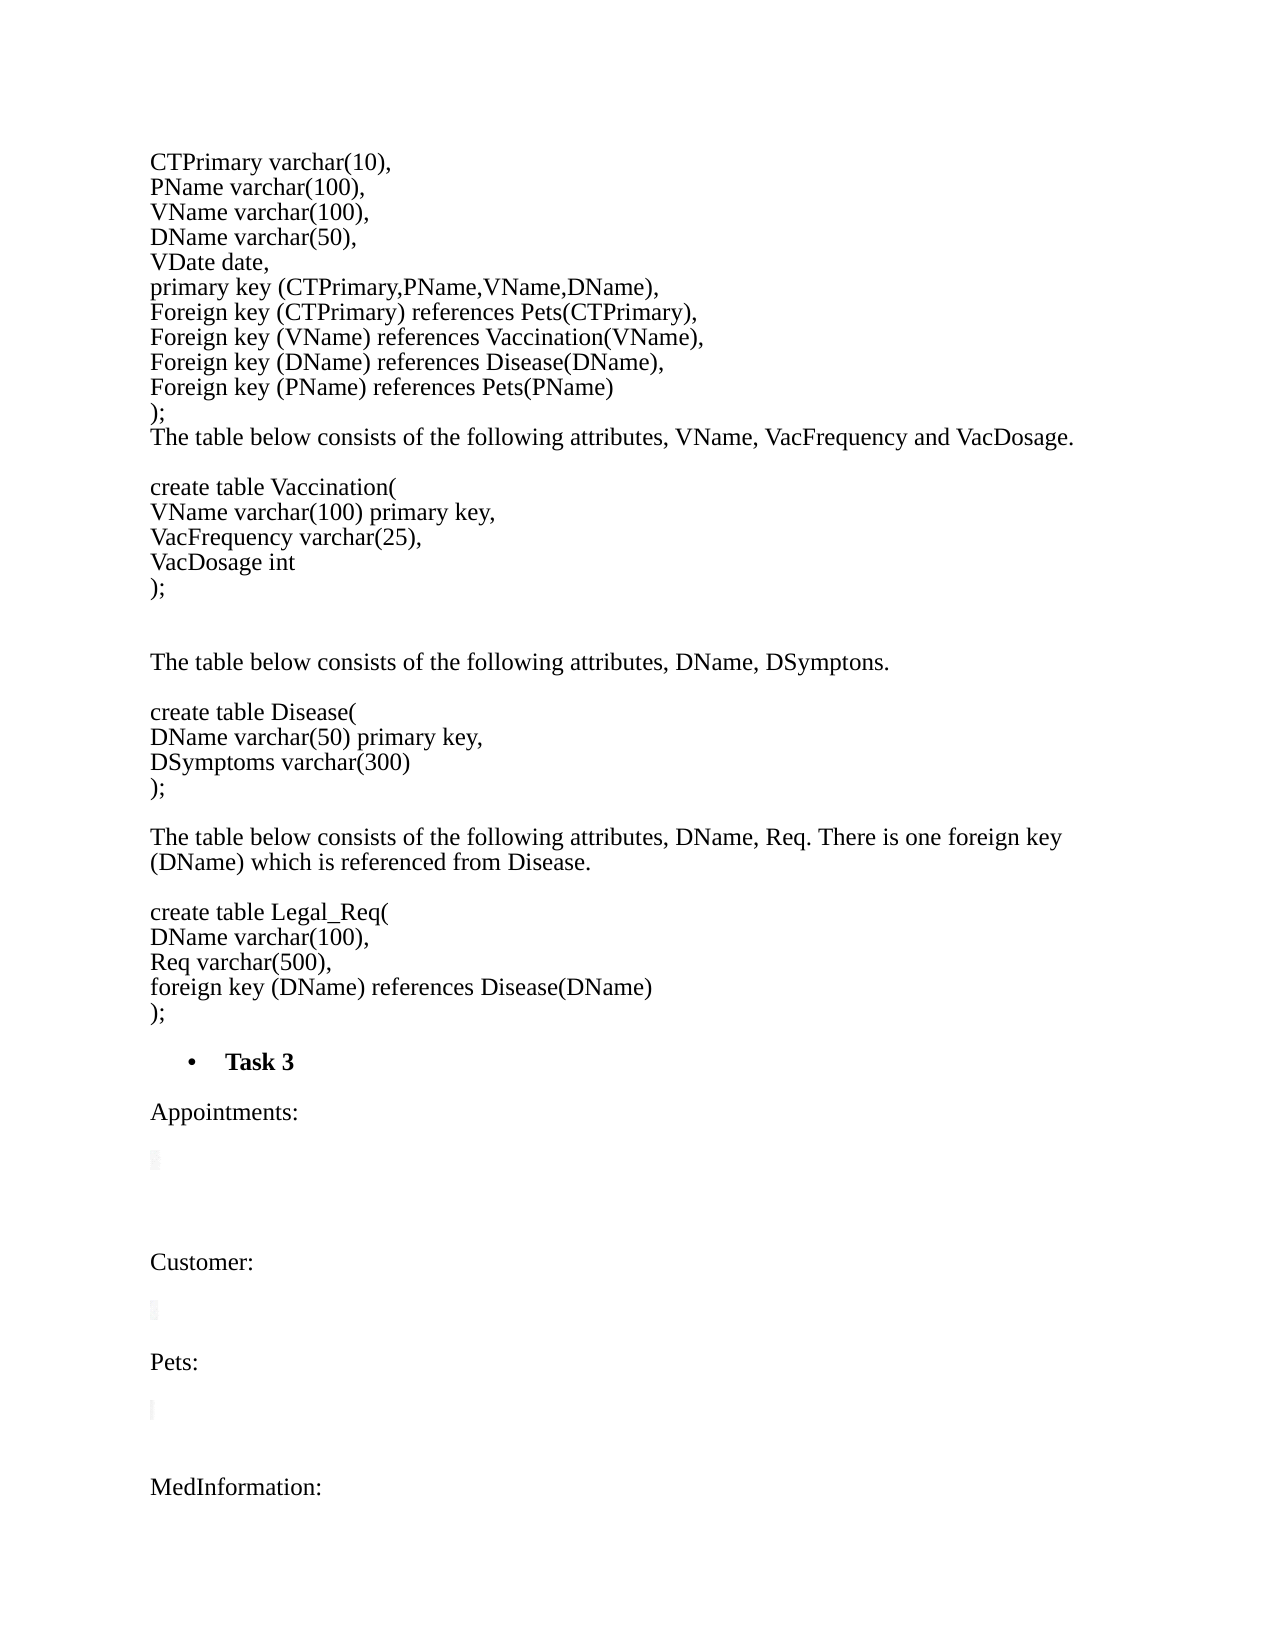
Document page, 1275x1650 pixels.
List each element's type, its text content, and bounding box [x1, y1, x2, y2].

text DName varchar(100), [150, 925, 1125, 950]
text ); [150, 400, 1125, 425]
text create table Disease( [150, 700, 1125, 725]
text VName varchar(100) primary key, [150, 500, 1125, 525]
text Foreign key (PName) references Pets(PName) [150, 375, 1125, 400]
text Pets: [150, 1350, 1125, 1375]
text Foreign key (CTPrimary) references Pets(CTPrimary), [150, 300, 1125, 325]
text VDate date, [150, 250, 1125, 275]
text VName varchar(100), [150, 200, 1125, 225]
text primary key (CTPrimary,PName,VName,DName), [150, 275, 1125, 300]
text VacFrequency varchar(25), [150, 525, 1125, 550]
text The table below consists of the following attributes, DName, Req. There is one foreign key (DName) which is referenced from Disease. [150, 825, 1125, 875]
text Req varchar(500), [150, 950, 1125, 975]
text MedInformation: [150, 1475, 1125, 1500]
text create table Legal_Req( [150, 900, 1125, 925]
text ); [150, 775, 1125, 800]
text The table below consists of the following attributes, VName, VacFrequency and VacDosage. [150, 425, 1125, 450]
text Foreign key (DName) references Disease(DName), [150, 350, 1125, 375]
text ); [150, 1000, 1125, 1025]
text PName varchar(100), [150, 175, 1125, 200]
text DName varchar(50), [150, 225, 1125, 250]
text CTPrimary varchar(10), [150, 150, 1125, 175]
text ); [150, 575, 1125, 600]
text DSymptoms varchar(300) [150, 750, 1125, 775]
text DName varchar(50) primary key, [150, 725, 1125, 750]
list Task 3 [187, 1050, 1125, 1075]
text The table below consists of the following attributes, DName, DSymptons. [150, 650, 1125, 675]
text foreign key (DName) references Disease(DName) [150, 975, 1125, 1000]
text create table Vaccination( [150, 475, 1125, 500]
text Foreign key (VName) references Vaccination(VName), [150, 325, 1125, 350]
text Customer: [150, 1250, 1125, 1275]
text Appointments: [150, 1100, 1125, 1125]
text VacDosage int [150, 550, 1125, 575]
